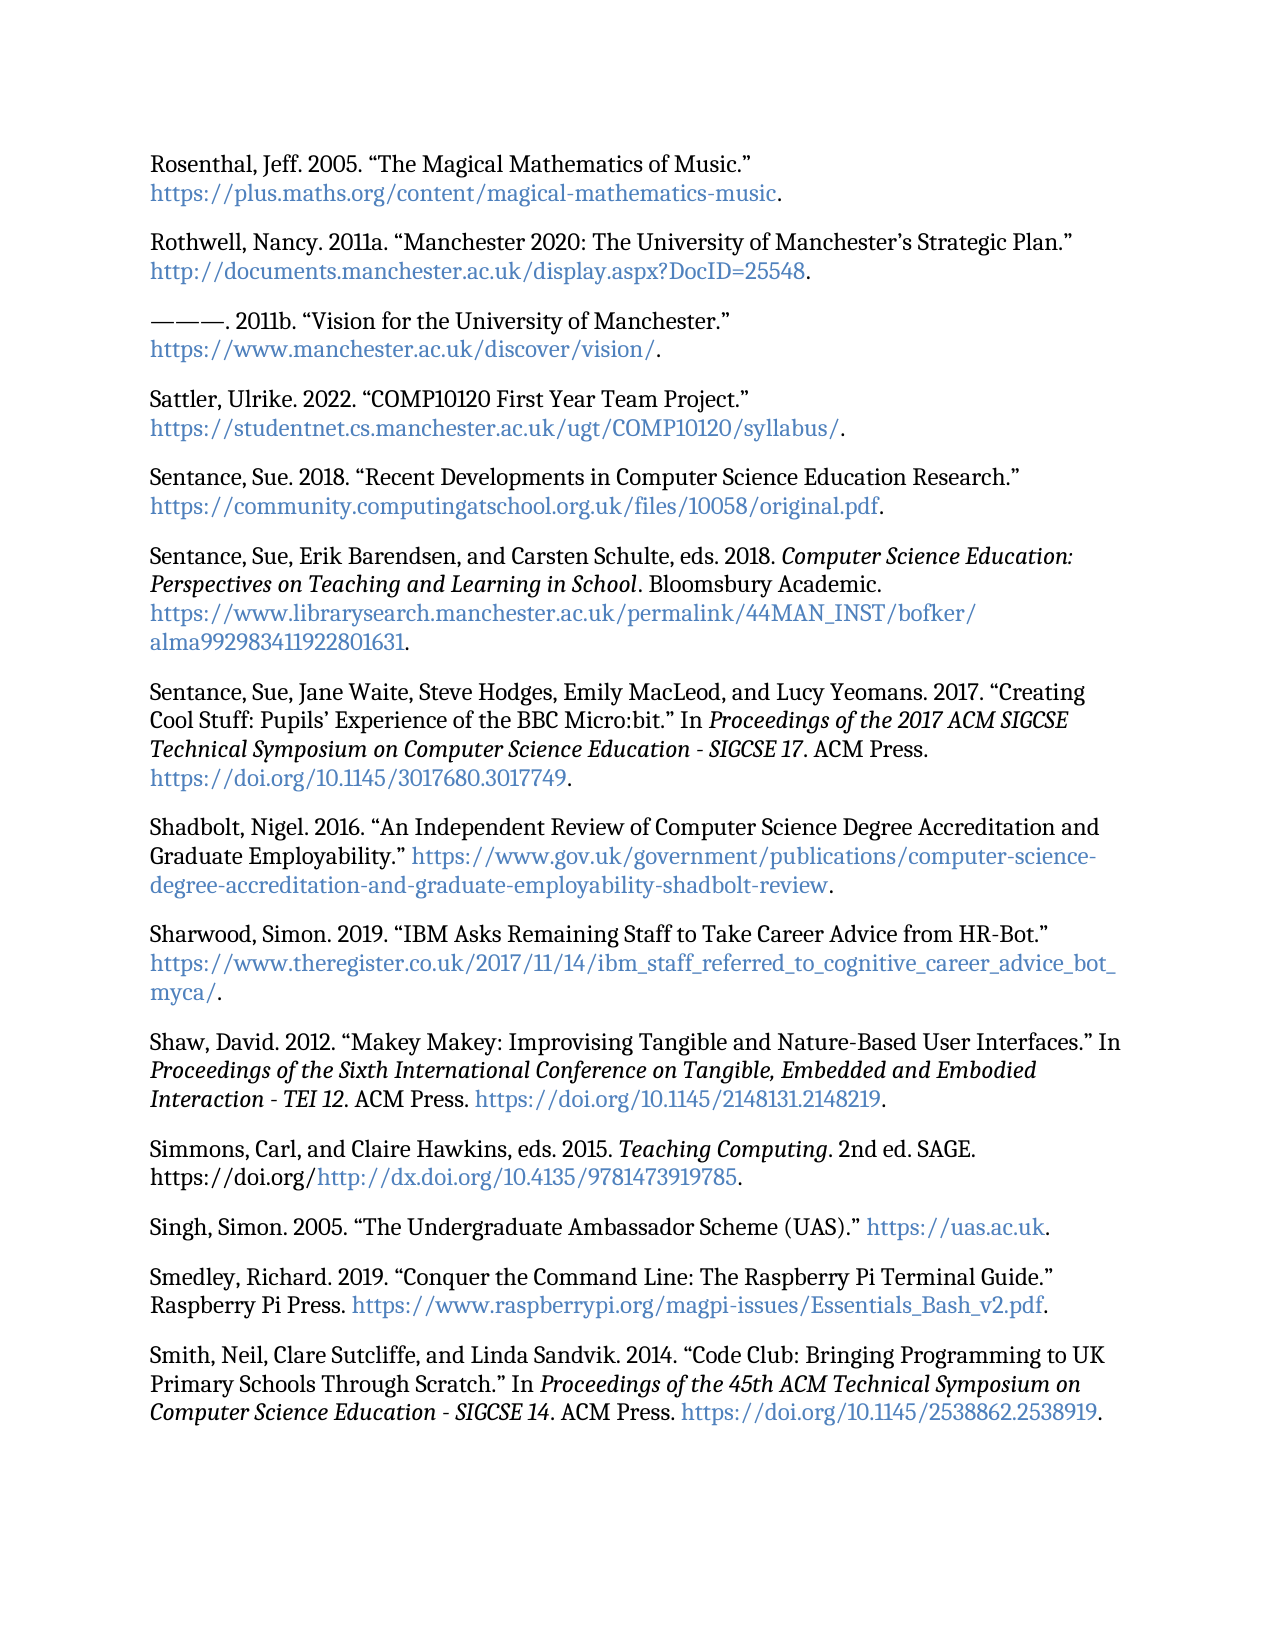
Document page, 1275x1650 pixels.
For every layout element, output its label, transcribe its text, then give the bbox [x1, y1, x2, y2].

text Rosenthal, Jeff. 2005. “The Magical Mathematics of Music.” https://plus.maths.org/content/magical-mathematics-music. [150, 150, 1125, 207]
text Smedley, Richard. 2019. “Conquer the Command Line: The Raspberry Pi Terminal Guide.” Raspberry Pi Press. https://www.raspberrypi.org/magpi-issues/Essentials_Bash_v2.pdf. [150, 1262, 1125, 1320]
text Sharwood, Simon. 2019. “IBM Asks Remaining Staff to Take Career Advice from HR-Bot.” https://www.theregister.co.uk/2017/11/14/ibm_staff_referred_to_cognitive_career_advice_bot_myca/. [150, 920, 1125, 1007]
text Shaw, David. 2012. “Makey Makey: Improvising Tangible and Nature-Based User Interfaces.” In Proceedings of the Sixth International Conference on Tangible, Embedded and Embodied Interaction - TEI 12. ACM Press. https://doi.org/10.1145/2148131.2148219. [150, 1027, 1125, 1114]
text Shadbolt, Nigel. 2016. “An Independent Review of Computer Science Degree Accreditation and Graduate Employability.” https://www.gov.uk/government/publications/computer-science-degree-accreditation-and-graduate-employability-shadbolt-review. [150, 813, 1125, 899]
text ———. 2011b. “Vision for the University of Manchester.” https://www.manchester.ac.uk/discover/vision/. [150, 307, 1125, 364]
text Sentance, Sue. 2018. “Recent Developments in Computer Science Education Research.” https://community.computingatschool.org.uk/files/10058/original.pdf. [150, 463, 1125, 521]
text Simmons, Carl, and Claire Hawkins, eds. 2015. Teaching Computing. 2nd ed. SAGE. https://doi.org/http://dx.doi.org/10.4135/9781473919785. [150, 1134, 1125, 1192]
text Sattler, Ulrike. 2022. “COMP10120 First Year Team Project.” https://studentnet.cs.manchester.ac.uk/ugt/COMP10120/syllabus/. [150, 385, 1125, 442]
text Smith, Neil, Clare Sutcliffe, and Linda Sandvik. 2014. “Code Club: Bringing Programming to UK Primary Schools Through Scratch.” In Proceedings of the 45th ACM Technical Symposium on Computer Science Education - SIGCSE 14. ACM Press. https://doi.org/10.1145/2538862.2538919. [150, 1341, 1125, 1427]
text Sentance, Sue, Jane Waite, Steve Hodges, Emily MacLeod, and Lucy Yeomans. 2017. “Creating Cool Stuff: Pupils’ Experience of the BBC Micro:bit.” In Proceedings of the 2017 ACM SIGCSE Technical Symposium on Computer Science Education - SIGCSE 17. ACM Press. https://doi.org/10.1145/3017680.3017749. [150, 677, 1125, 792]
text Sentance, Sue, Erik Barendsen, and Carsten Schulte, eds. 2018. Computer Science Education: Perspectives on Teaching and Learning in School. Bloomsbury Academic. https://www.librarysearch.manchester.ac.uk/permalink/44MAN_INST/bofker/alma992983411922801631. [150, 542, 1125, 657]
text Singh, Simon. 2005. “The Undergraduate Ambassador Scheme (UAS).” https://uas.ac.uk. [150, 1213, 1125, 1242]
text Rothwell, Nancy. 2011a. “Manchester 2020: The University of Manchester’s Strategic Plan.” http://documents.manchester.ac.uk/display.aspx?DocID=25548. [150, 228, 1125, 286]
